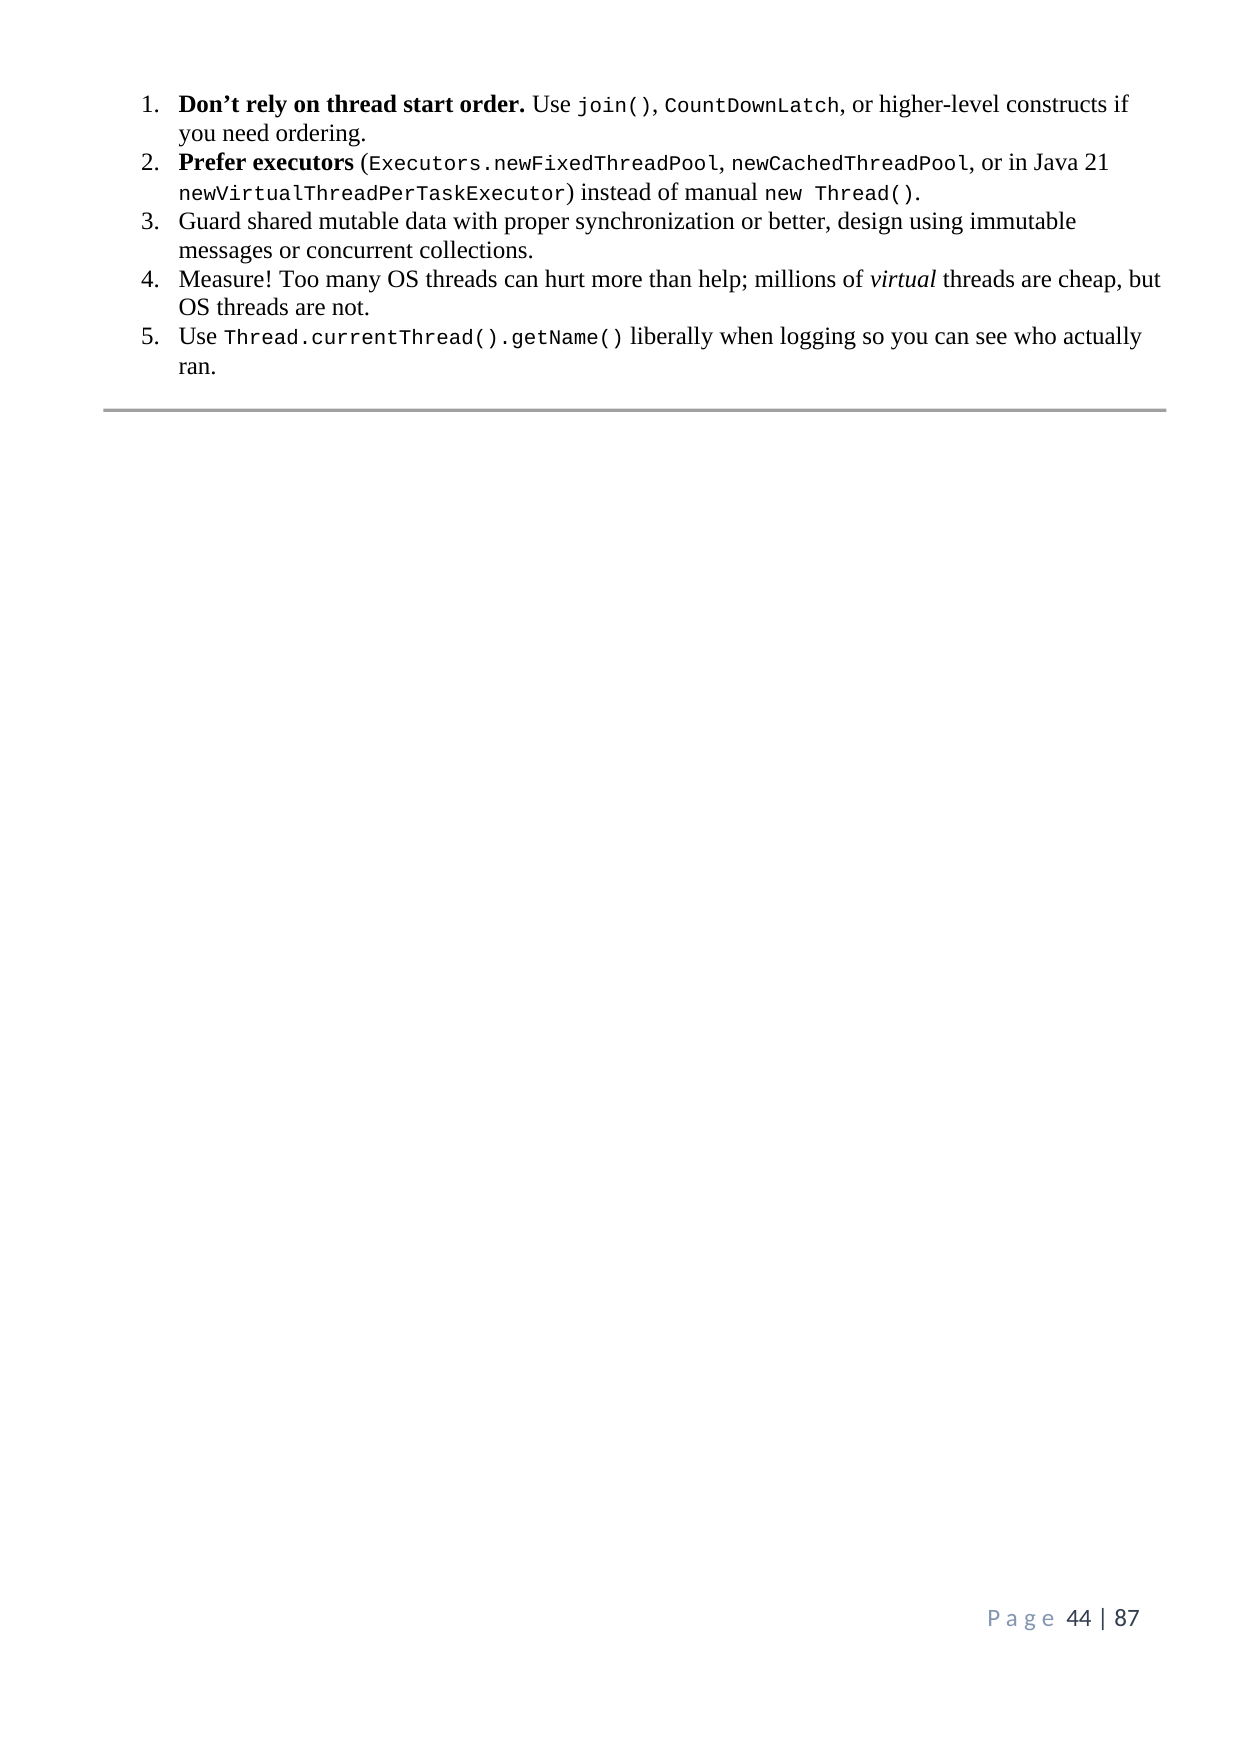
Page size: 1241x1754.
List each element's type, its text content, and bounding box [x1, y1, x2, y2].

list Guard shared mutable data with proper synchronization or better, design using immutable messages or concurrent collections. [141, 206, 1166, 264]
list Use Thread.currentThread().getName() liberally when logging so you can see who actually ran. [141, 321, 1166, 379]
list Measure! Too many OS threads can hurt more than help; millions of virtual threads are cheap, but OS threads are not. [141, 264, 1166, 321]
list Prefer executors (Executors.newFixedThreadPool, newCachedThreadPool, or in Java 21 newVirtualThreadPerTaskExecutor) instead of manual new Thread(). [141, 147, 1166, 206]
list Don’t rely on thread start order. Use join(), CountDownLatch, or higher-level constructs if you need ordering. [141, 89, 1166, 147]
